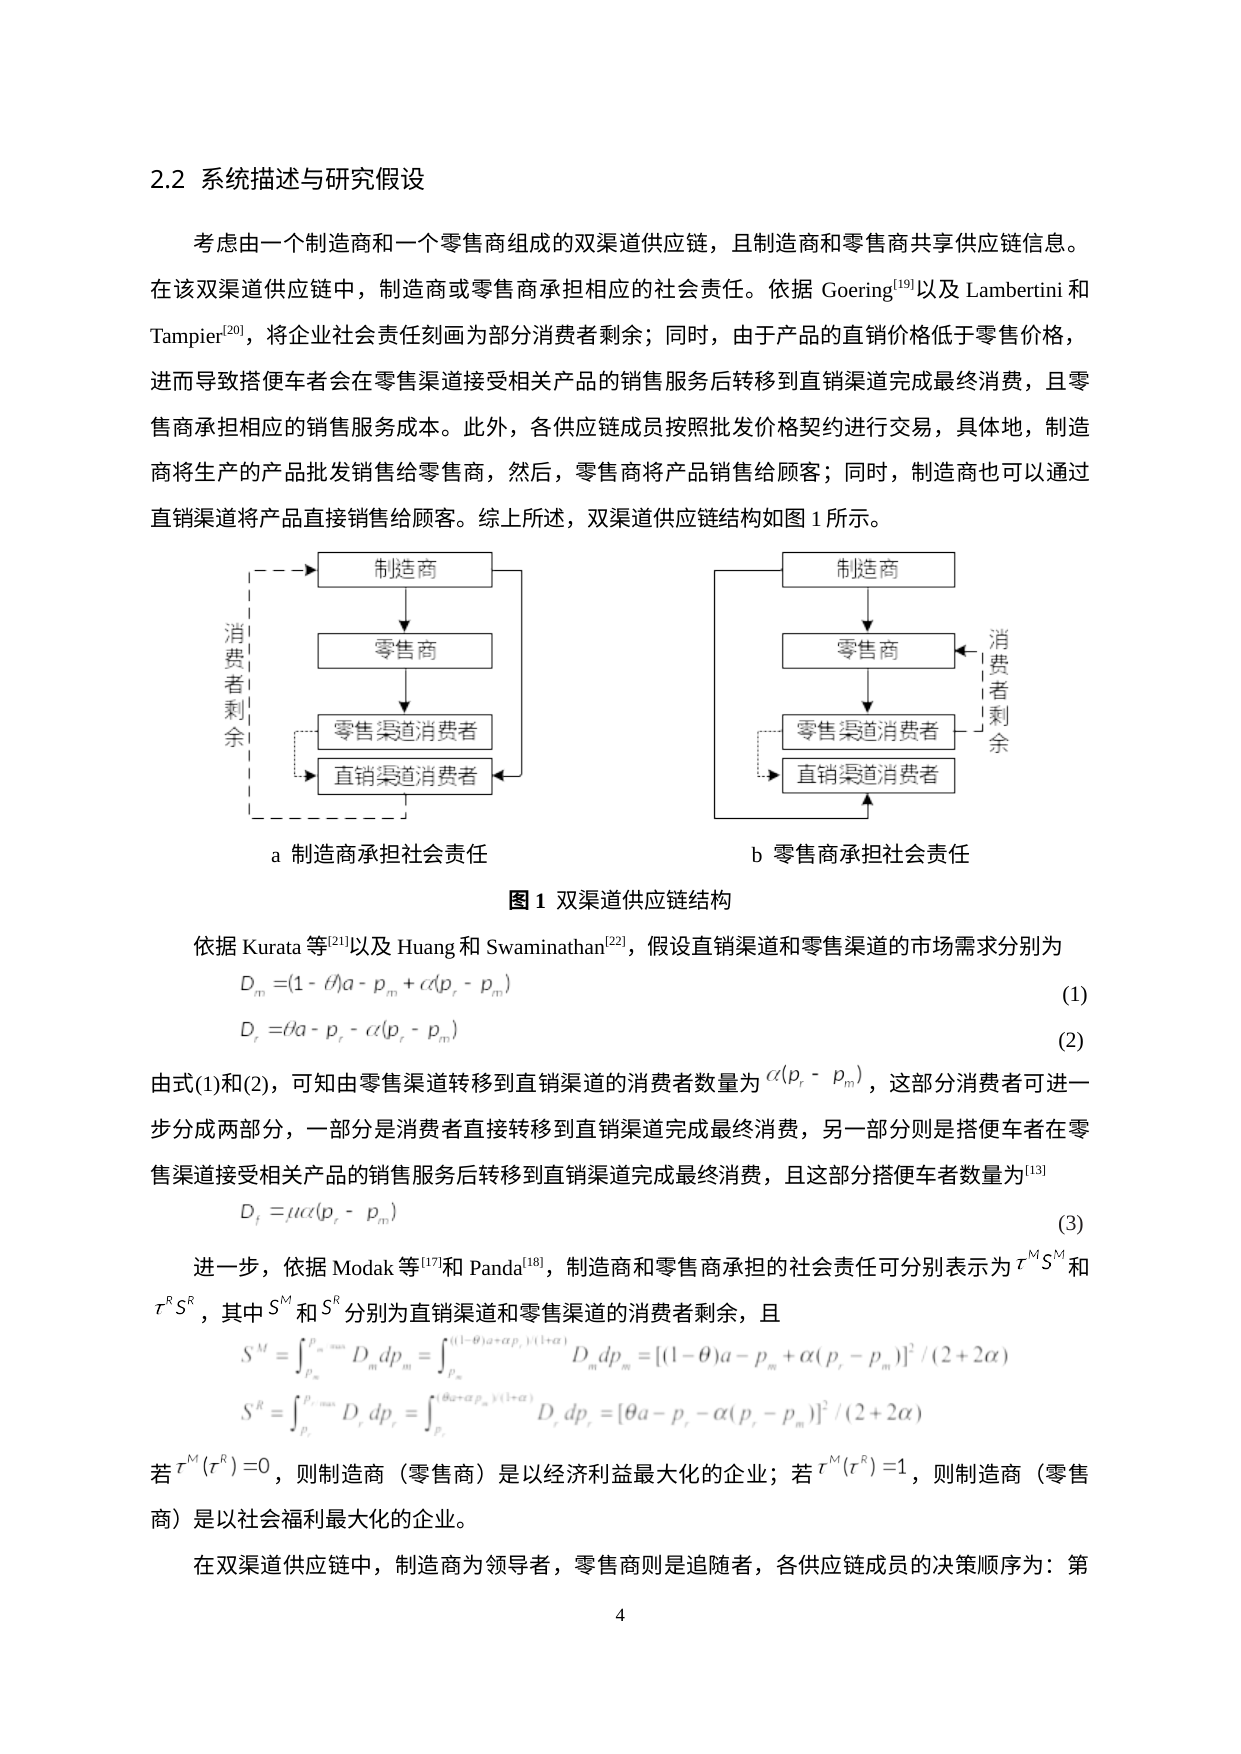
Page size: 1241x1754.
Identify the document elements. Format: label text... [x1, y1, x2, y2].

text 图1 双渠道供应链结构 [150, 869, 1090, 915]
text 进一步，依据Modak等[17]和Panda[18]，制造商和零售商承担的社会责任可分别表示为和，其中和分别为直销渠道和零售渠道的消费者剩余，且 [150, 1236, 1090, 1327]
text 若，则制造商（零售商）是以经济利益最大化的企业；若，则制造商（零售商）是以社会福利最大化的企业。 [150, 1442, 1090, 1534]
text (1) [150, 961, 1090, 1006]
table_cell a 制造商承担社会责任 [139, 823, 620, 869]
list 系统描述与研究假设 [150, 150, 1090, 196]
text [150, 1534, 1090, 1580]
text (3) [150, 1190, 1090, 1236]
text 依据Kurata等[21]以及Huang和Swaminathan[22]，假设直销渠道和零售渠道的市场需求分别为 [150, 915, 1090, 961]
text 由式(1)和(2)，可知由零售渠道转移到直销渠道的消费者数量为，这部分消费者可进一步分成两部分，一部分是消费者直接转移到直销渠道完成最终消费，另一部分则是搭便车者在零售渠道接受相关产品的销售服务后转移到直销渠道完成最终消费，且这部分搭便车者数量为[13] [150, 1052, 1090, 1190]
table_header [139, 549, 620, 823]
table_header [620, 549, 1101, 823]
text (2) [150, 1006, 1090, 1052]
table_cell b 零售商承担社会责任 [620, 823, 1101, 869]
text 考虑由一个制造商和一个零售商组成的双渠道供应链，且制造商和零售商共享供应链信息。在该双渠道供应链中，制造商或零售商承担相应的社会责任。依据Goering[19]以及Lambertini和Tampier[20]，将企业社会责任刻画为部分消费者剩余；同时，由于产品的直销价格低于零售价格，进而导致搭便车者会在零售渠道接受相关产品的销售服务后转移到直销渠道完成最终消费，且零售商承担相应的销售服务成本。此外，各供应链成员按照批发价格契约进行交易，具体地，制造商将生产的产品批发销售给零售商，然后，零售商将产品销售给顾客；同时，制造商也可以通过直销渠道将产品直接销售给顾客。综上所述，双渠道供应链结构如图1所示。 [150, 212, 1090, 533]
